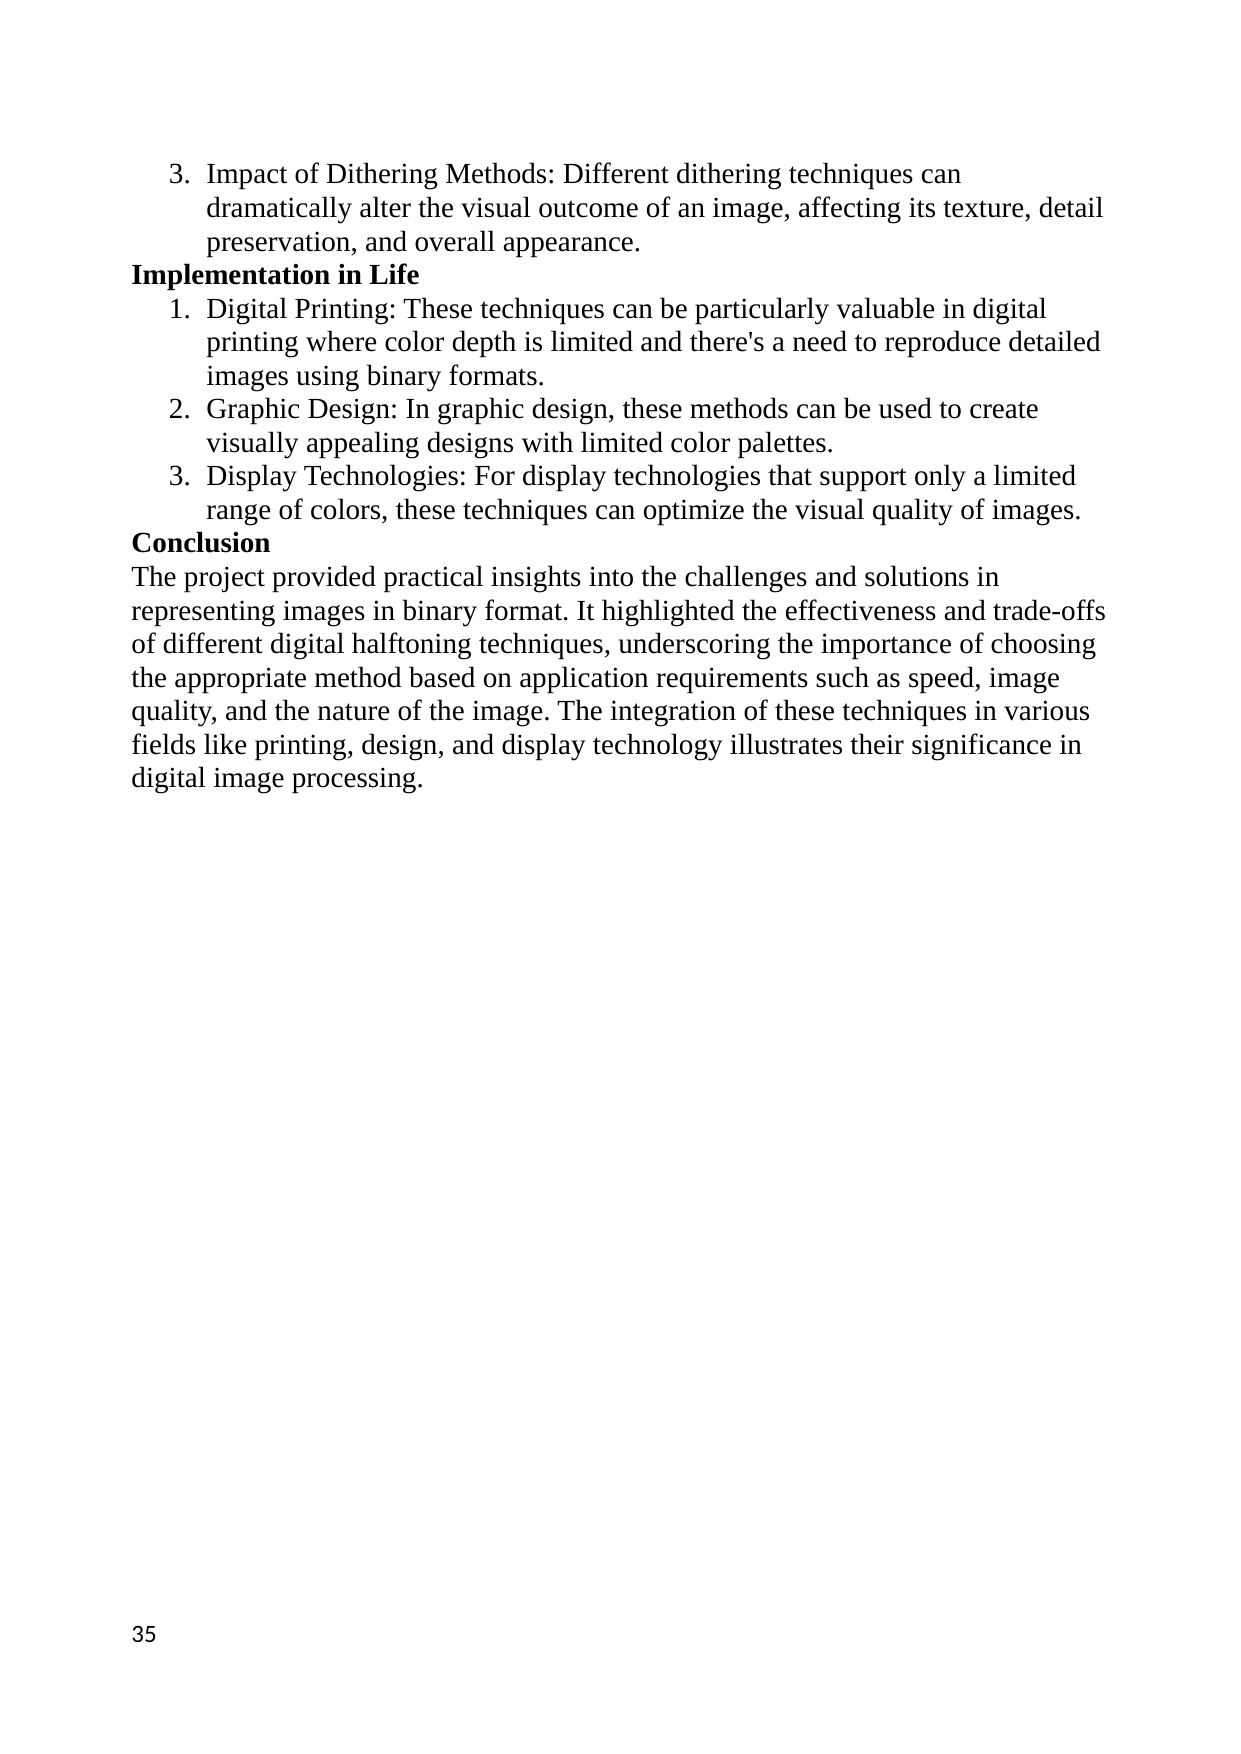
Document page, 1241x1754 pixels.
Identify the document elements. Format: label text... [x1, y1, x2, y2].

text Implementation in Life [131, 257, 1109, 291]
text Conclusion [131, 526, 1109, 559]
list Display Technologies: For display technologies that support only a limited range of colors, these techniques can optimize the visual quality of images. [169, 458, 1109, 526]
list Digital Printing: These techniques can be particularly valuable in digital printing where color depth is limited and there's a need to reproduce detailed images using binary formats. [169, 291, 1109, 391]
list Graphic Design: In graphic design, these methods can be used to create visually appealing designs with limited color palettes. [169, 391, 1109, 458]
text The project provided practical insights into the challenges and solutions in representing images in binary format. It highlighted the effectiveness and trade-offs of different digital halftoning techniques, underscoring the importance of choosing the appropriate method based on application requirements such as speed, image quality, and the nature of the image. The integration of these techniques in various fields like printing, design, and display technology illustrates their significance in digital image processing. [131, 559, 1109, 794]
list Impact of Dithering Methods: Different dithering techniques can dramatically alter the visual outcome of an image, affecting its texture, detail preservation, and overall appearance. [169, 157, 1109, 257]
